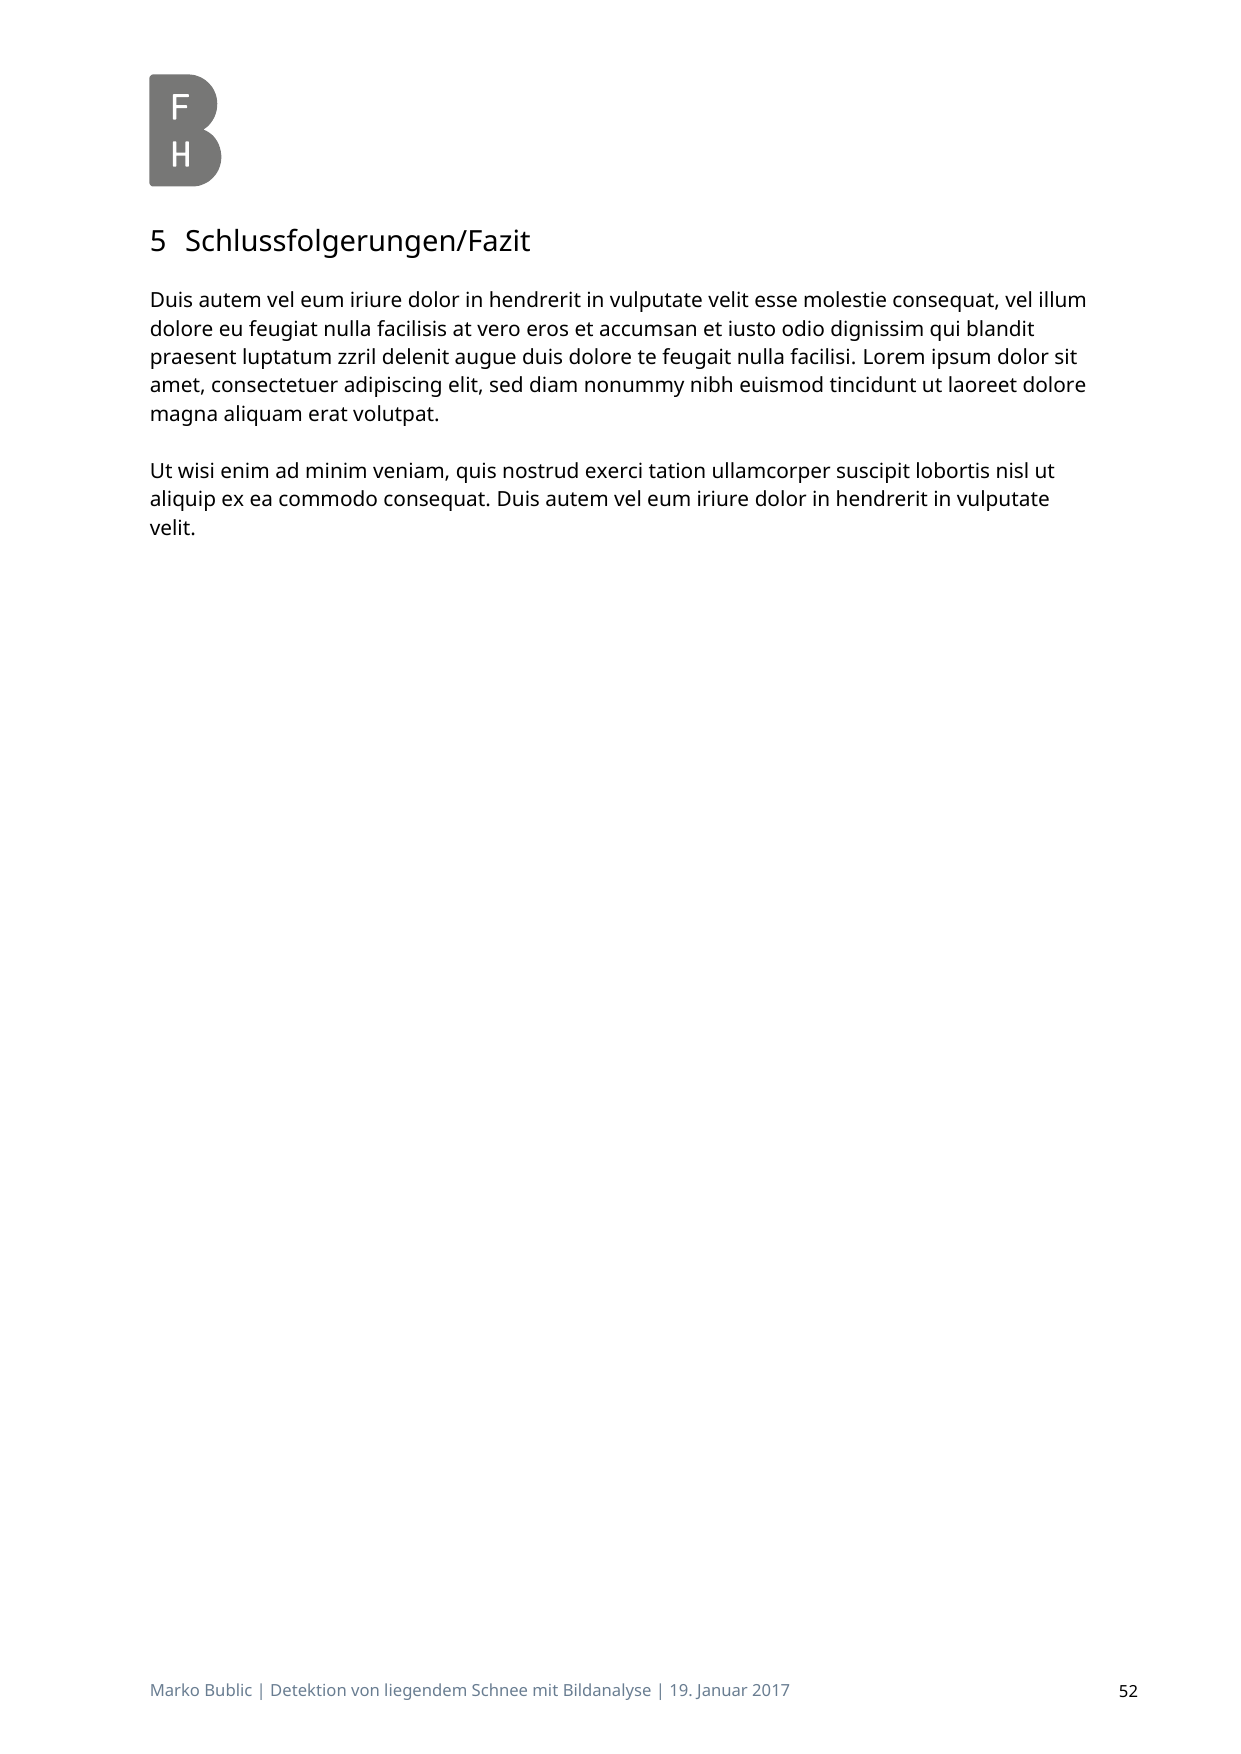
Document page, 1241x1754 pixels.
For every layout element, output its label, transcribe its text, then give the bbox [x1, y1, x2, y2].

subtitle Schlussfolgerungen/Fazit [149, 221, 1093, 260]
text Ut wisi enim ad minim veniam, quis nostrud exerci tation ullamcorper suscipit lobortis nisl ut aliquip ex ea commodo consequat. Duis autem vel eum iriure dolor in hendrerit in vulputate velit. [149, 456, 1093, 541]
text Duis autem vel eum iriure dolor in hendrerit in vulputate velit esse molestie consequat, vel illum dolore eu feugiat nulla facilisis at vero eros et accumsan et iusto odio dignissim qui blandit praesent luptatum zzril delenit augue duis dolore te feugait nulla facilisi. Lorem ipsum dolor sit amet, consectetuer adipiscing elit, sed diam nonummy nibh euismod tincidunt ut laoreet dolore magna aliquam erat volutpat. [149, 285, 1093, 427]
